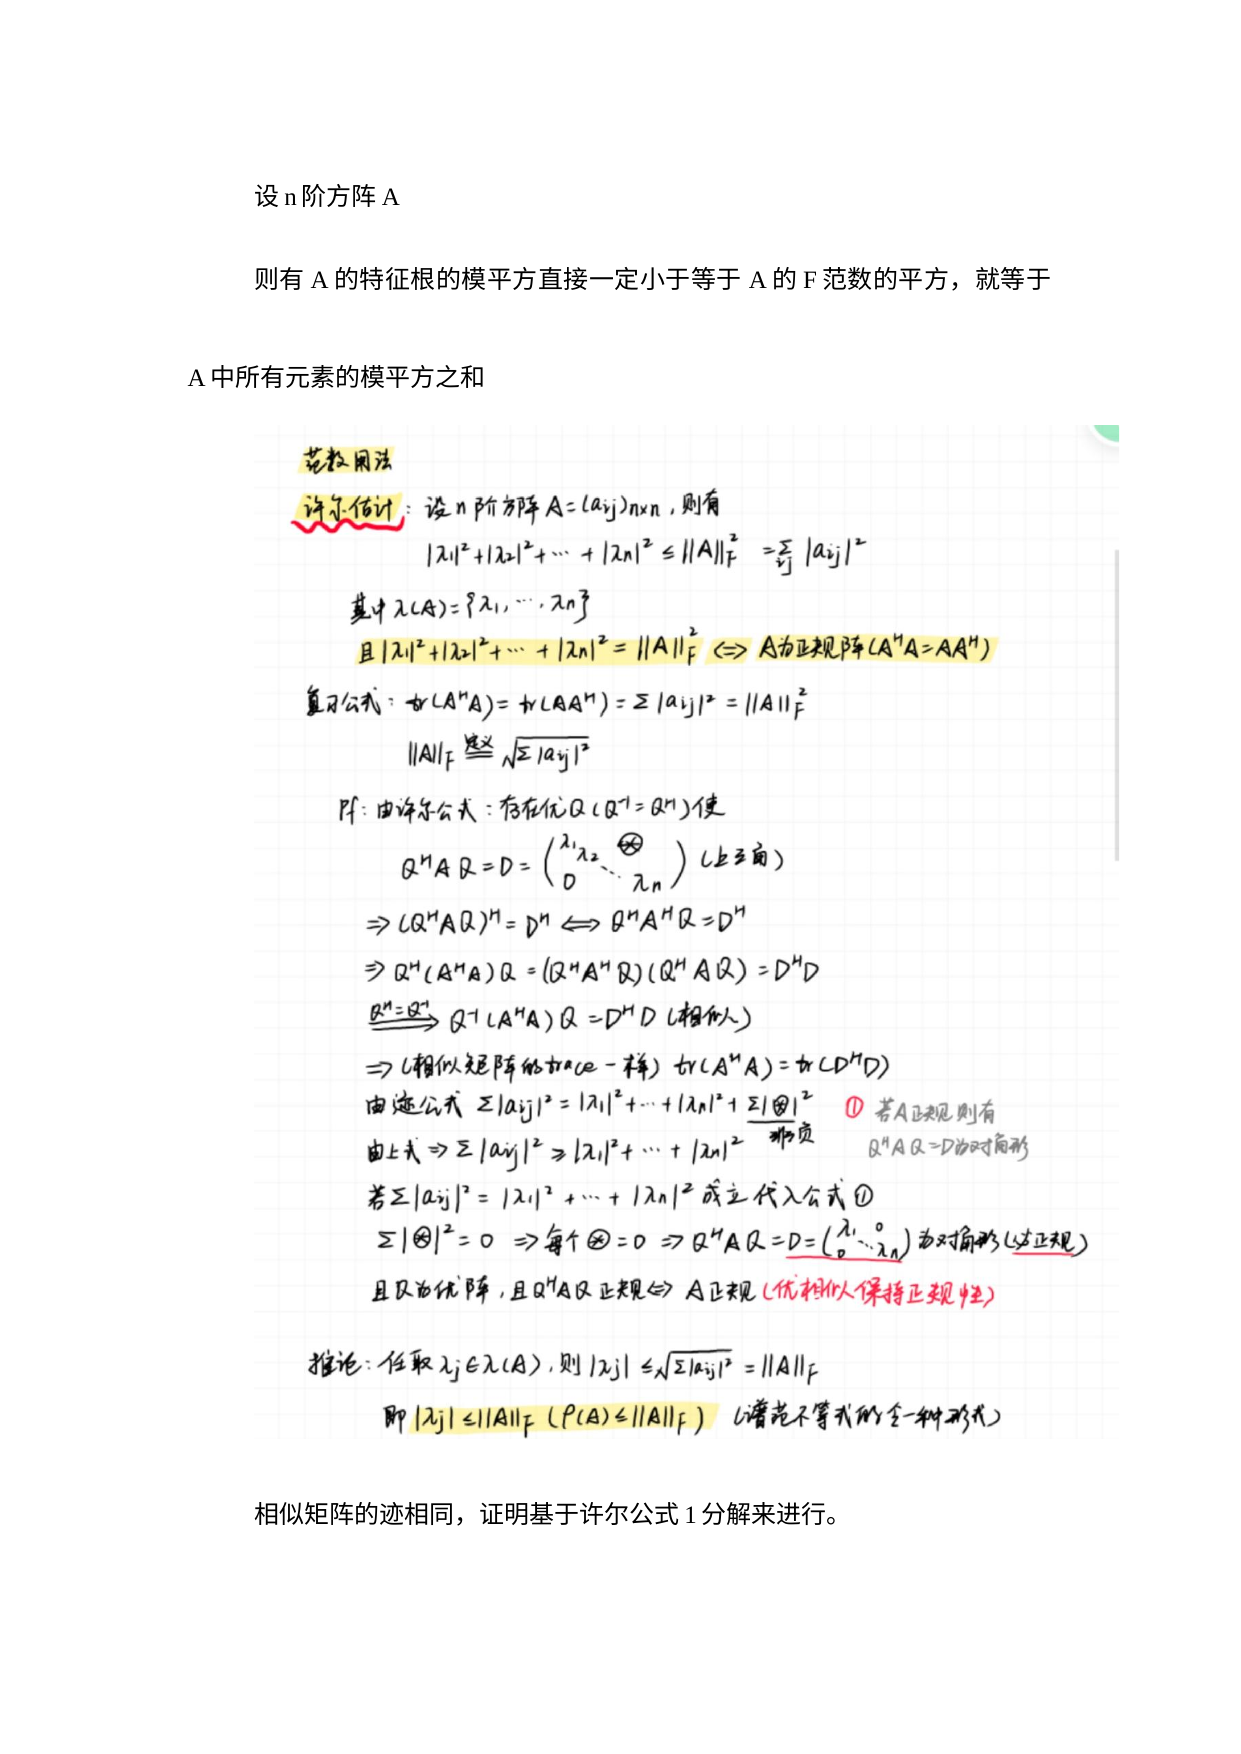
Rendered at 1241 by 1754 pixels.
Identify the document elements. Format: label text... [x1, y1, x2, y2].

text 则有A的特征根的模平方直接一定小于等于A的F范数的平方，就等于A中所有元素的模平方之和 [187, 245, 1053, 408]
picture [254, 425, 1120, 1439]
text 设n阶方阵A [187, 162, 1053, 227]
text 相似矩阵的迹相同，证明基于许尔公式1分解来进行。 [187, 1480, 1053, 1545]
